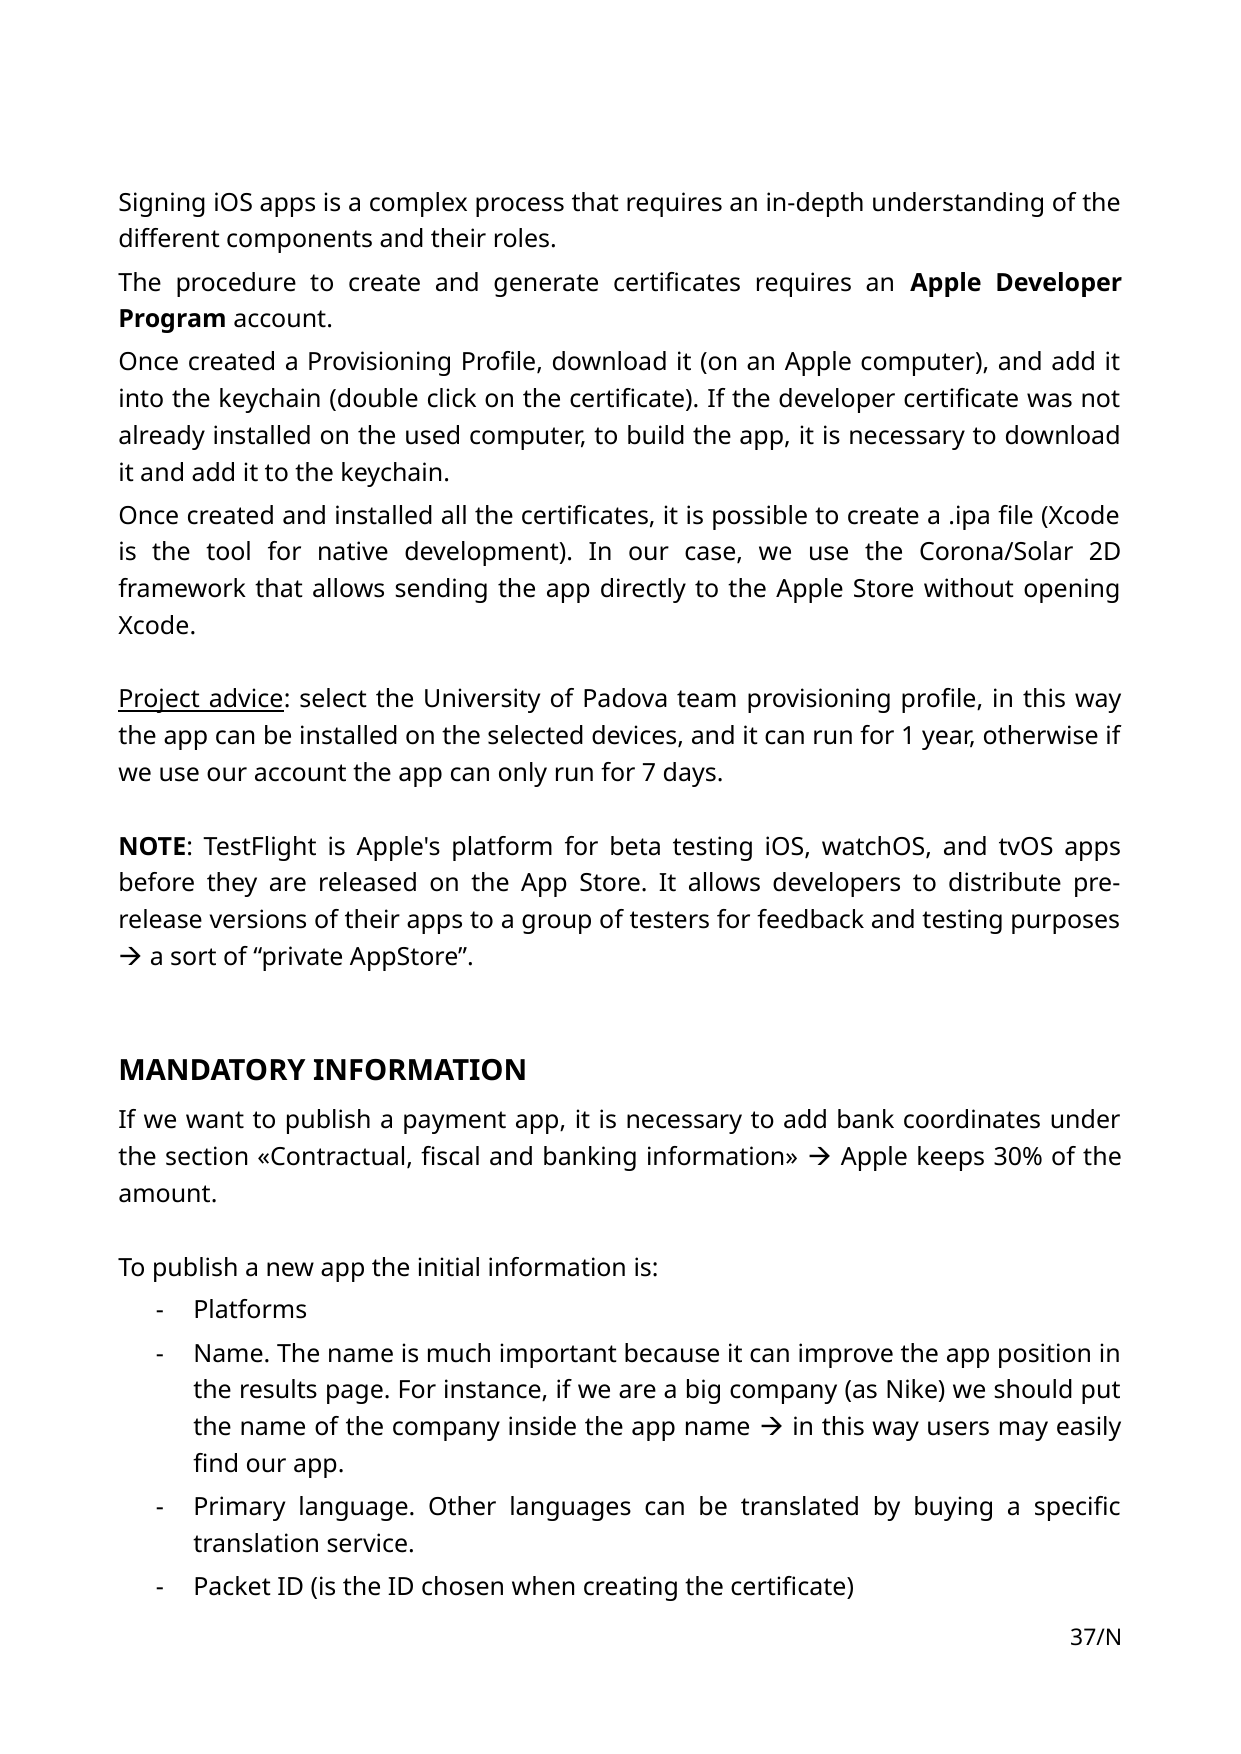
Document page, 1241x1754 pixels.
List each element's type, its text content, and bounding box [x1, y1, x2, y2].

text Once created a Provisioning Profile, download it (on an Apple computer), and add it into the keychain (double click on the certificate). If the developer certificate was not already installed on the used computer, to build the app, it is necessary to download it and add it to the keychain. [118, 344, 1122, 488]
text Project advice: select the University of Padova team provisioning profile, in this way the app can be installed on the selected devices, and it can run for 1 year, otherwise if we use our account the app can only run for 7 days. [118, 681, 1122, 789]
list Primary language. Other languages can be translated by buying a specific translation service. [156, 1488, 1122, 1559]
text To publish a new app the initial information is: [118, 1249, 1122, 1283]
text Signing iOS apps is a complex process that requires an in-depth understanding of the different components and their roles. [118, 184, 1122, 255]
text Once created and installed all the certificates, it is possible to create a .ipa file (Xcode is the tool for native development). In our case, we use the Corona/Solar 2D framework that allows sending the app directly to the Apple Store without opening Xcode. [118, 497, 1122, 642]
text If we want to publish a payment app, it is necessary to add bank coordinates under the section «Contractual, fiscal and banking information» Apple keeps 30% of the amount. [118, 1102, 1122, 1210]
list Platforms [156, 1292, 1122, 1326]
text NOTE: TestFlight is Apple's platform for beta testing iOS, watchOS, and tvOS apps before they are released on the App Store. It allows developers to distribute pre-release versions of their apps to a group of testers for feedback and testing purposes a sort of “private AppStore”. [118, 828, 1122, 973]
list Name. The name is much important because it can improve the app position in the results page. For instance, if we are a big company (as Nike) we should put the name of the company inside the app name in this way users may easily find our app. [156, 1335, 1122, 1479]
text The procedure to create and generate certificates requires an Apple Developer Program account. [118, 264, 1122, 335]
text MANDATORY INFORMATION [118, 1049, 1122, 1088]
list Packet ID (is the ID chosen when creating the certificate) [156, 1568, 1122, 1602]
